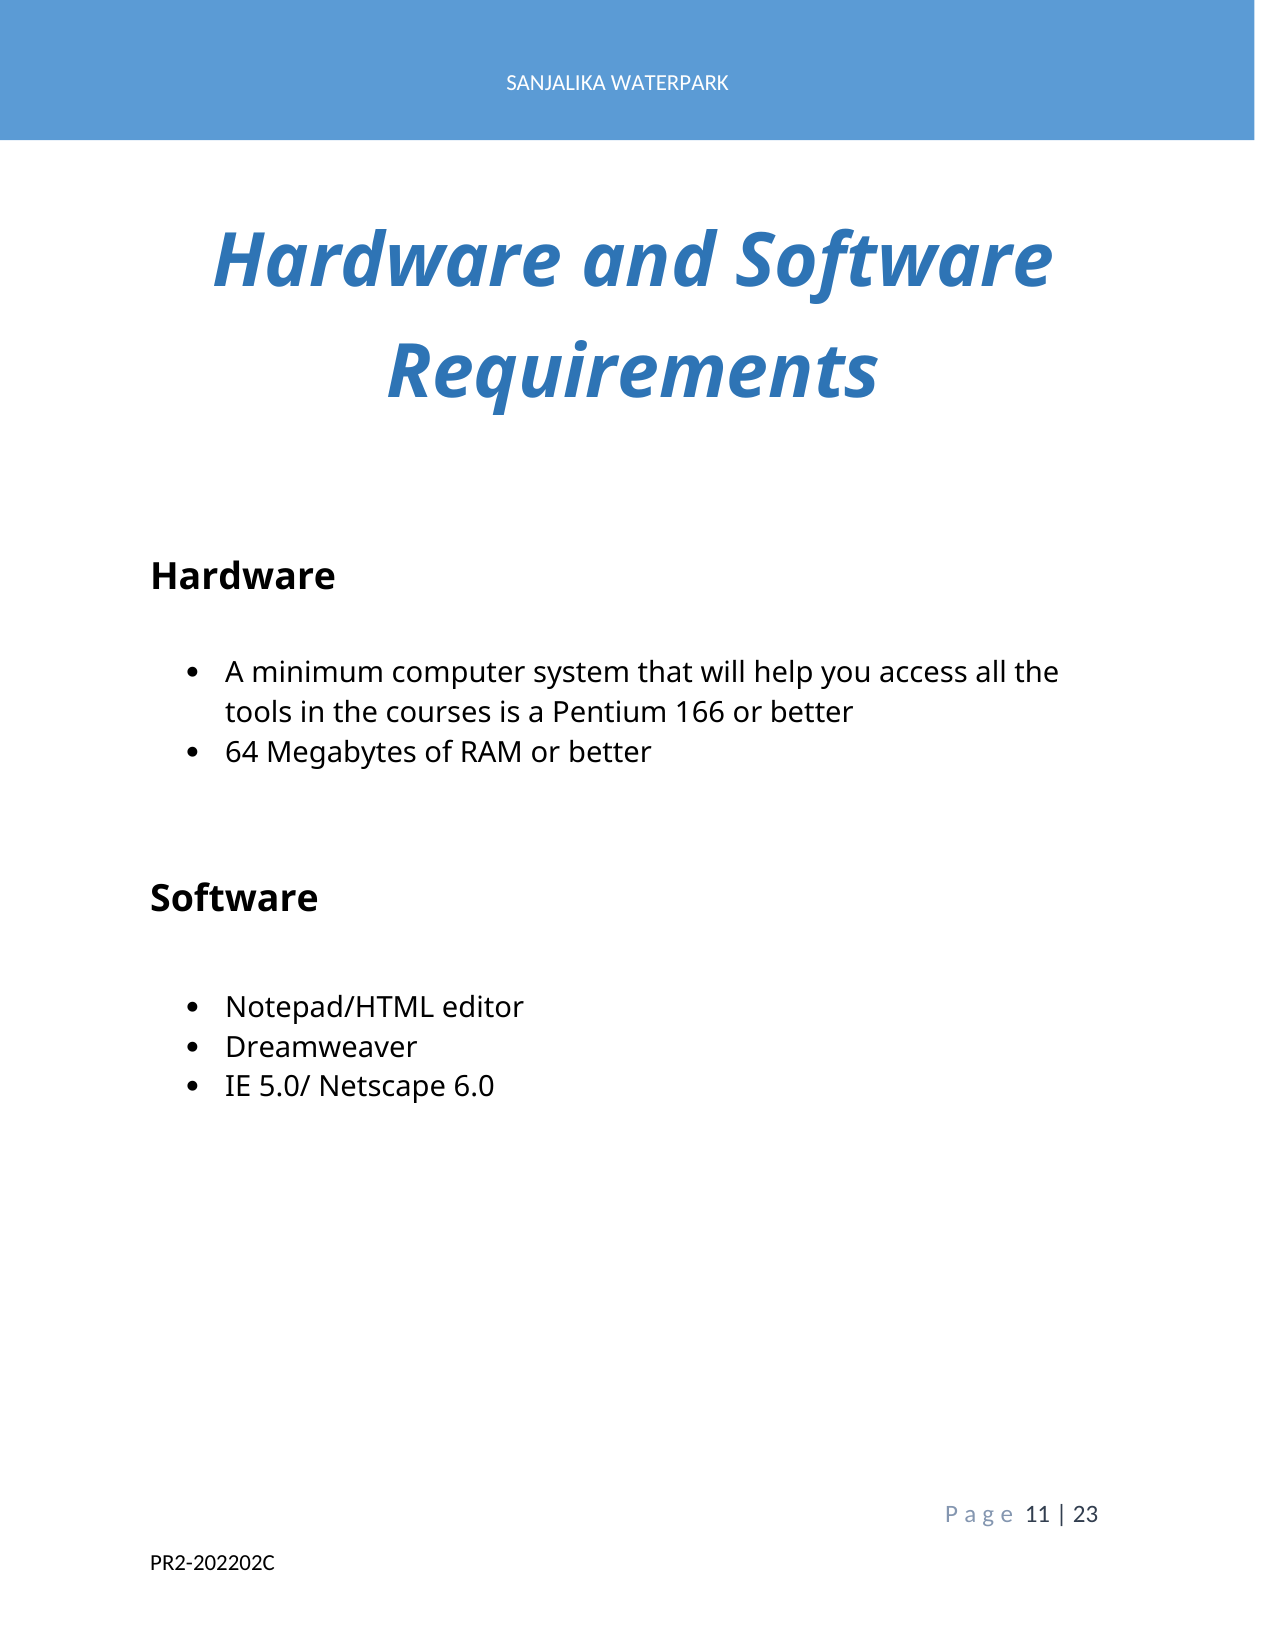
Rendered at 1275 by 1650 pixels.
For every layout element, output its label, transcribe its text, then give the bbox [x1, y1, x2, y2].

subtitle Software [150, 871, 1125, 922]
list IE 5.0/ Netscape 6.0 [187, 1066, 1125, 1105]
list 64 Megabytes of RAM or better [187, 731, 1125, 771]
list Dreamweaver [187, 1026, 1125, 1066]
list Notepad/HTML editor [187, 986, 1125, 1026]
subtitle Hardware and Software Requirements [150, 207, 1125, 419]
list A minimum computer system that will help you access all the tools in the courses is a Pentium 166 or better [187, 651, 1125, 731]
subtitle Hardware [150, 549, 1125, 601]
